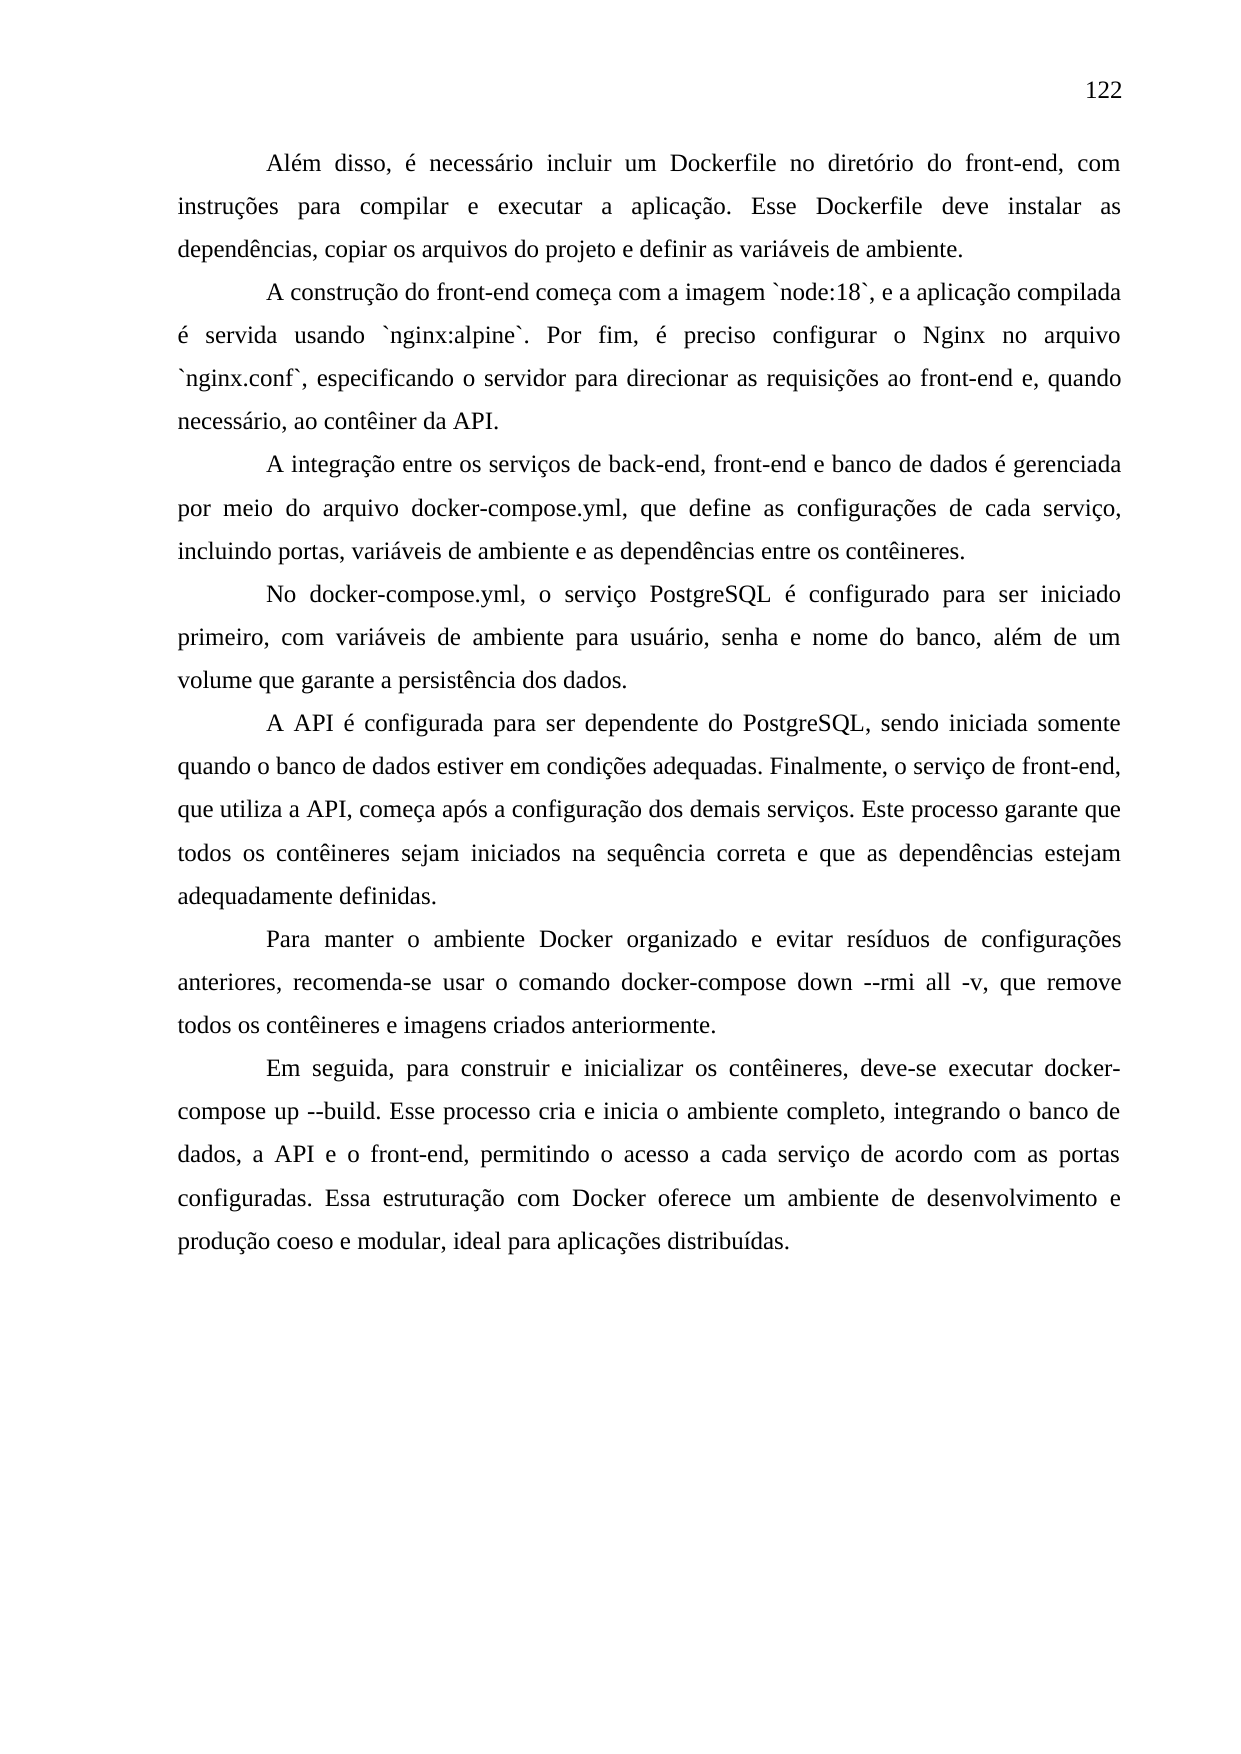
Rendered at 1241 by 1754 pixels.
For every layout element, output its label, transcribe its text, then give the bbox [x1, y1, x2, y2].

text A construção do front-end começa com a imagem `node:18`, e a aplicação compilada é servida usando `nginx:alpine`. Por fim, é preciso configurar o Nginx no arquivo `nginx.conf`, especificando o servidor para direcionar as requisições ao front-end e, quando necessário, ao contêiner da API. [177, 277, 1122, 435]
text No docker-compose.yml, o serviço PostgreSQL é configurado para ser iniciado primeiro, com variáveis de ambiente para usuário, senha e nome do banco, além de um volume que garante a persistência dos dados. [177, 579, 1122, 694]
text Para manter o ambiente Docker organizado e evitar resíduos de configurações anteriores, recomenda-se usar o comando docker-compose down --rmi all -v, que remove todos os contêineres e imagens criados anteriormente. [177, 924, 1122, 1039]
text Em seguida, para construir e inicializar os contêineres, deve-se executar docker-compose up --build. Esse processo cria e inicia o ambiente completo, integrando o banco de dados, a API e o front-end, permitindo o acesso a cada serviço de acordo com as portas configuradas. Essa estruturação com Docker oferece um ambiente de desenvolvimento e produção coeso e modular, ideal para aplicações distribuídas. [177, 1053, 1122, 1254]
text A API é configurada para ser dependente do PostgreSQL, sendo iniciada somente quando o banco de dados estiver em condições adequadas. Finalmente, o serviço de front-end, que utiliza a API, começa após a configuração dos demais serviços. Este processo garante que todos os contêineres sejam iniciados na sequência correta e que as dependências estejam adequadamente definidas. [177, 708, 1122, 909]
text A integração entre os serviços de back-end, front-end e banco de dados é gerenciada por meio do arquivo docker-compose.yml, que define as configurações de cada serviço, incluindo portas, variáveis de ambiente e as dependências entre os contêineres. [177, 449, 1122, 564]
text Além disso, é necessário incluir um Dockerfile no diretório do front-end, com instruções para compilar e executar a aplicação. Esse Dockerfile deve instalar as dependências, copiar os arquivos do projeto e definir as variáveis de ambiente. [177, 148, 1122, 263]
